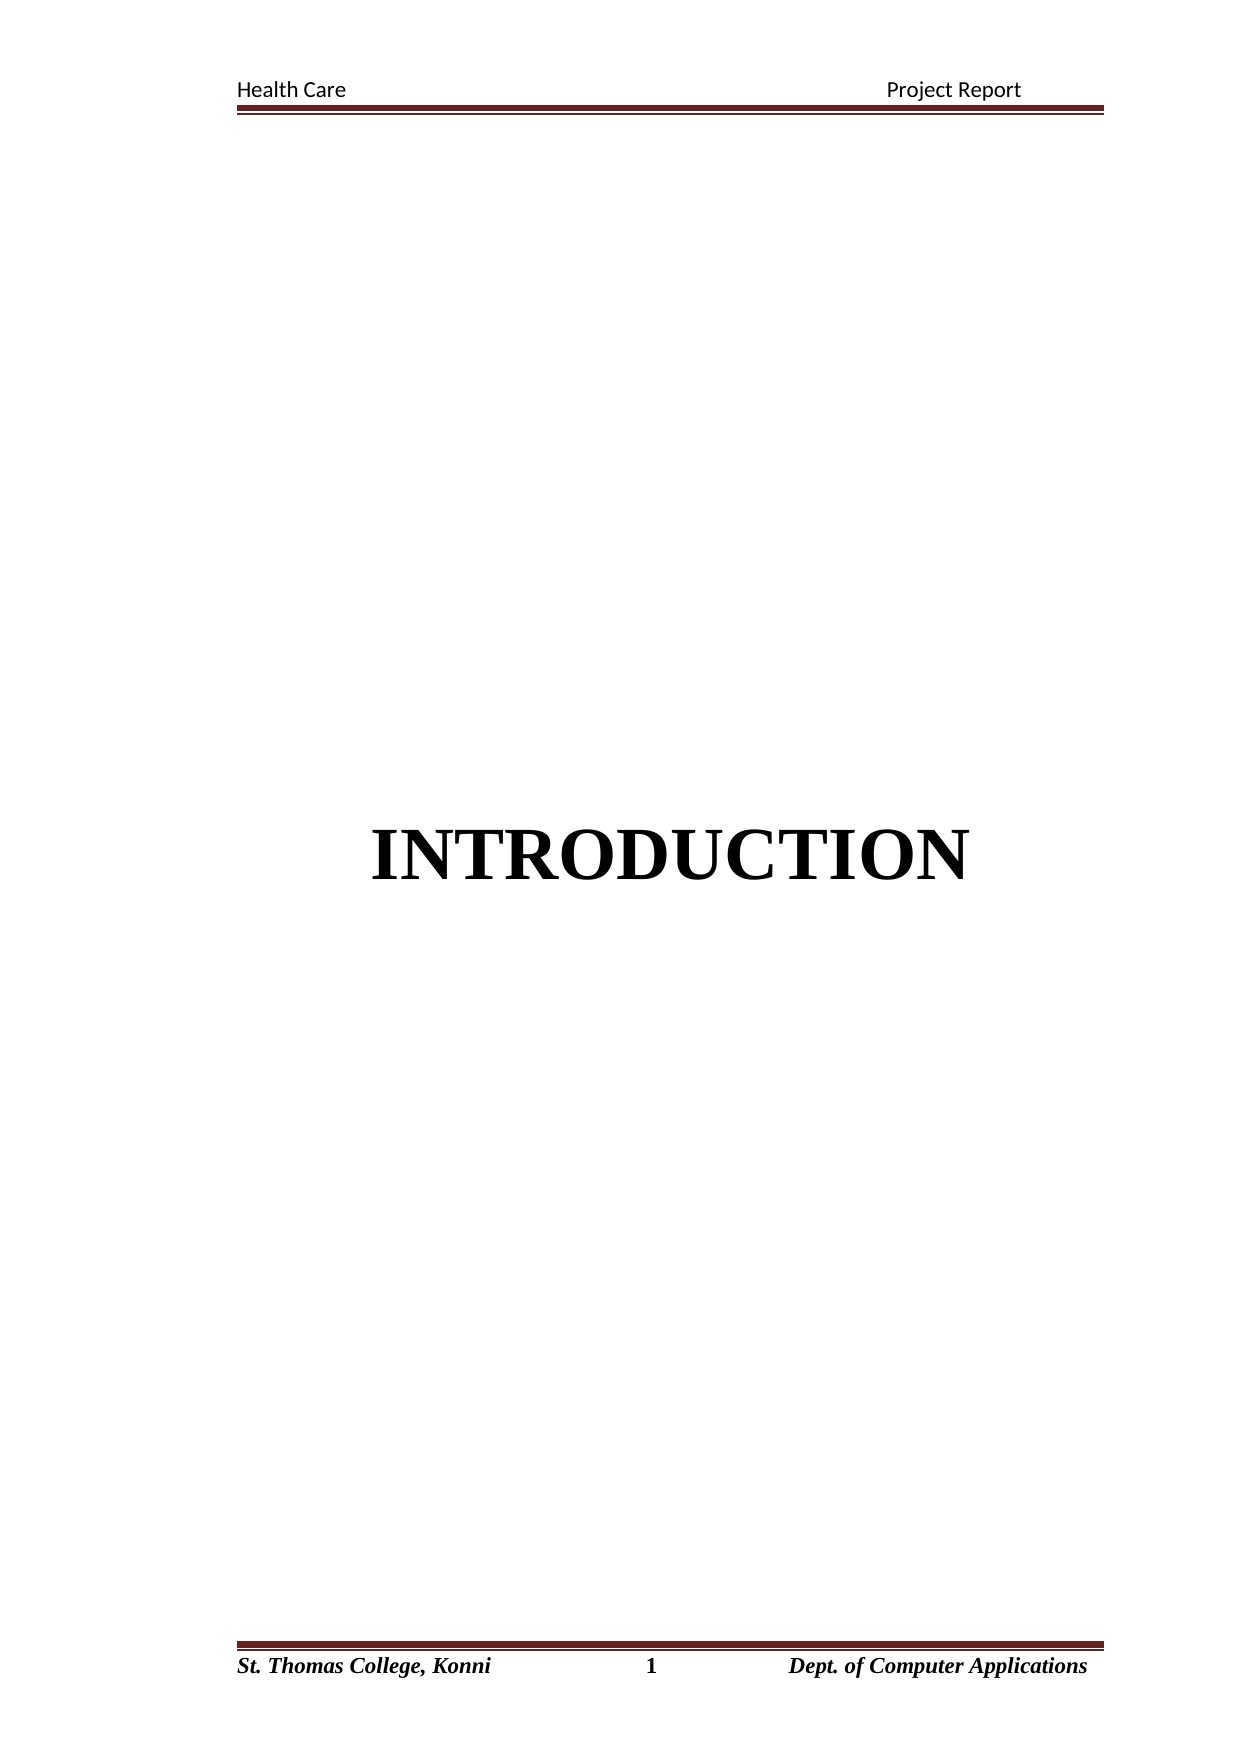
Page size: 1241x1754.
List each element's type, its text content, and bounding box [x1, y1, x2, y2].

text INTRODUCTION [237, 809, 1104, 896]
